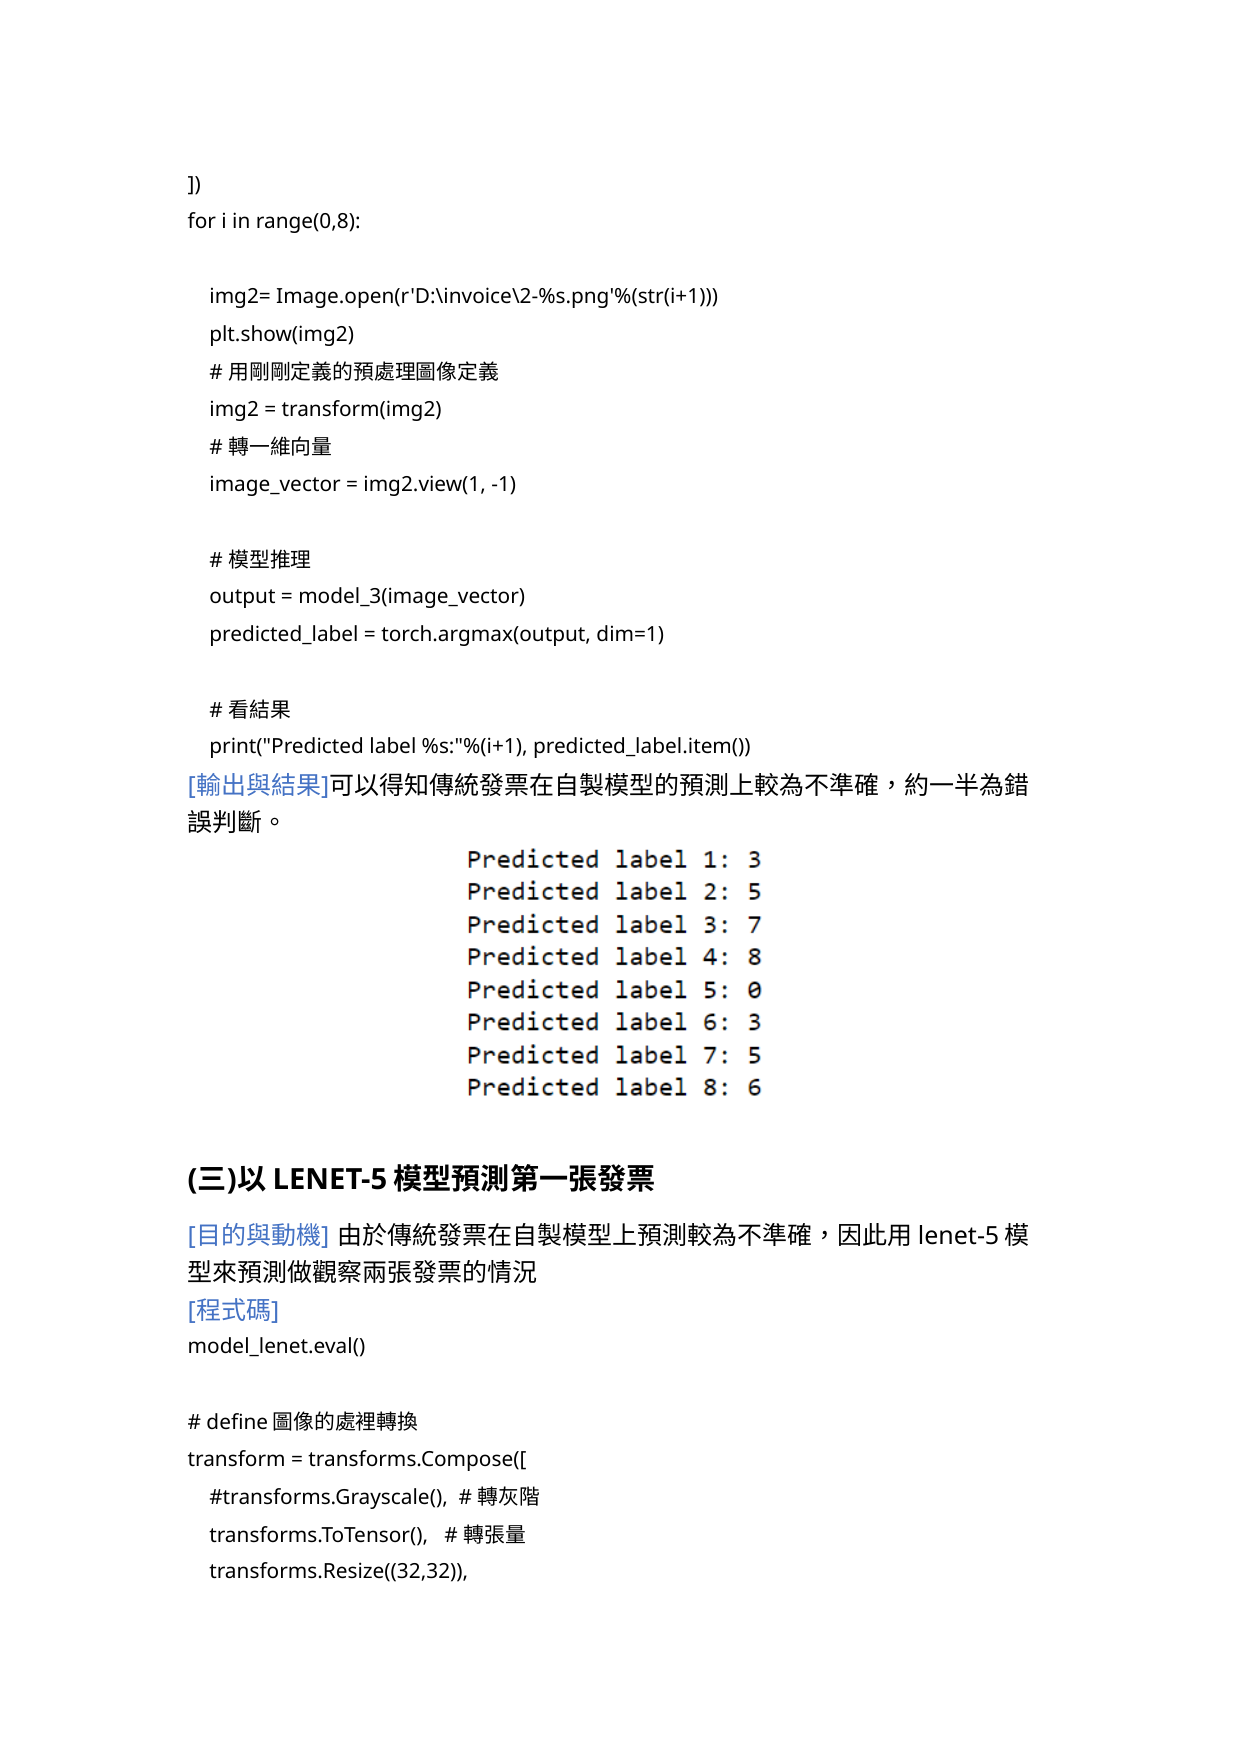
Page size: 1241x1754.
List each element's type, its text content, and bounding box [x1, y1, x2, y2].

text [目的與動機] 由於傳統發票在自製模型上預測較為不準確，因此用lenet-5模型來預測做觀察兩張發票的情況 [187, 1214, 1053, 1289]
text print("Predicted label %s:"%(i+1), predicted_label.item()) [187, 727, 1053, 764]
text transforms.ToTensor(), # 轉張量 [187, 1514, 1053, 1552]
text transform = transforms.Compose([ [187, 1439, 1053, 1477]
text # define圖像的處裡轉換 [187, 1402, 1053, 1439]
text img2 = transform(img2) [187, 389, 1053, 427]
text # 看結果 [187, 689, 1053, 727]
text # 轉一維向量 [187, 427, 1053, 464]
list 以LENET-5模型預測第一張發票 [187, 1139, 1053, 1214]
text for i in range(0,8): [187, 202, 1053, 239]
text # 模型推理 [187, 539, 1053, 577]
text output = model_3(image_vector) [187, 577, 1053, 614]
text # 用剛剛定義的預處理圖像定義 [187, 352, 1053, 389]
text ]) [187, 164, 1053, 202]
text [程式碼] [187, 1289, 1053, 1327]
text transforms.Resize((32,32)), [187, 1552, 1053, 1589]
text predicted_label = torch.argmax(output, dim=1) [187, 614, 1053, 652]
text image_vector = img2.view(1, -1) [187, 464, 1053, 502]
text #transforms.Grayscale(), # 轉灰階 [187, 1477, 1053, 1514]
text img2= Image.open(r'D:\invoice\2-%s.png'%(str(i+1))) [187, 277, 1053, 314]
picture [412, 839, 828, 1112]
text [輸出與結果]可以得知傳統發票在自製模型的預測上較為不準確，約一半為錯誤判斷。 [187, 764, 1053, 839]
text plt.show(img2) [187, 314, 1053, 352]
text model_lenet.eval() [187, 1327, 1053, 1364]
